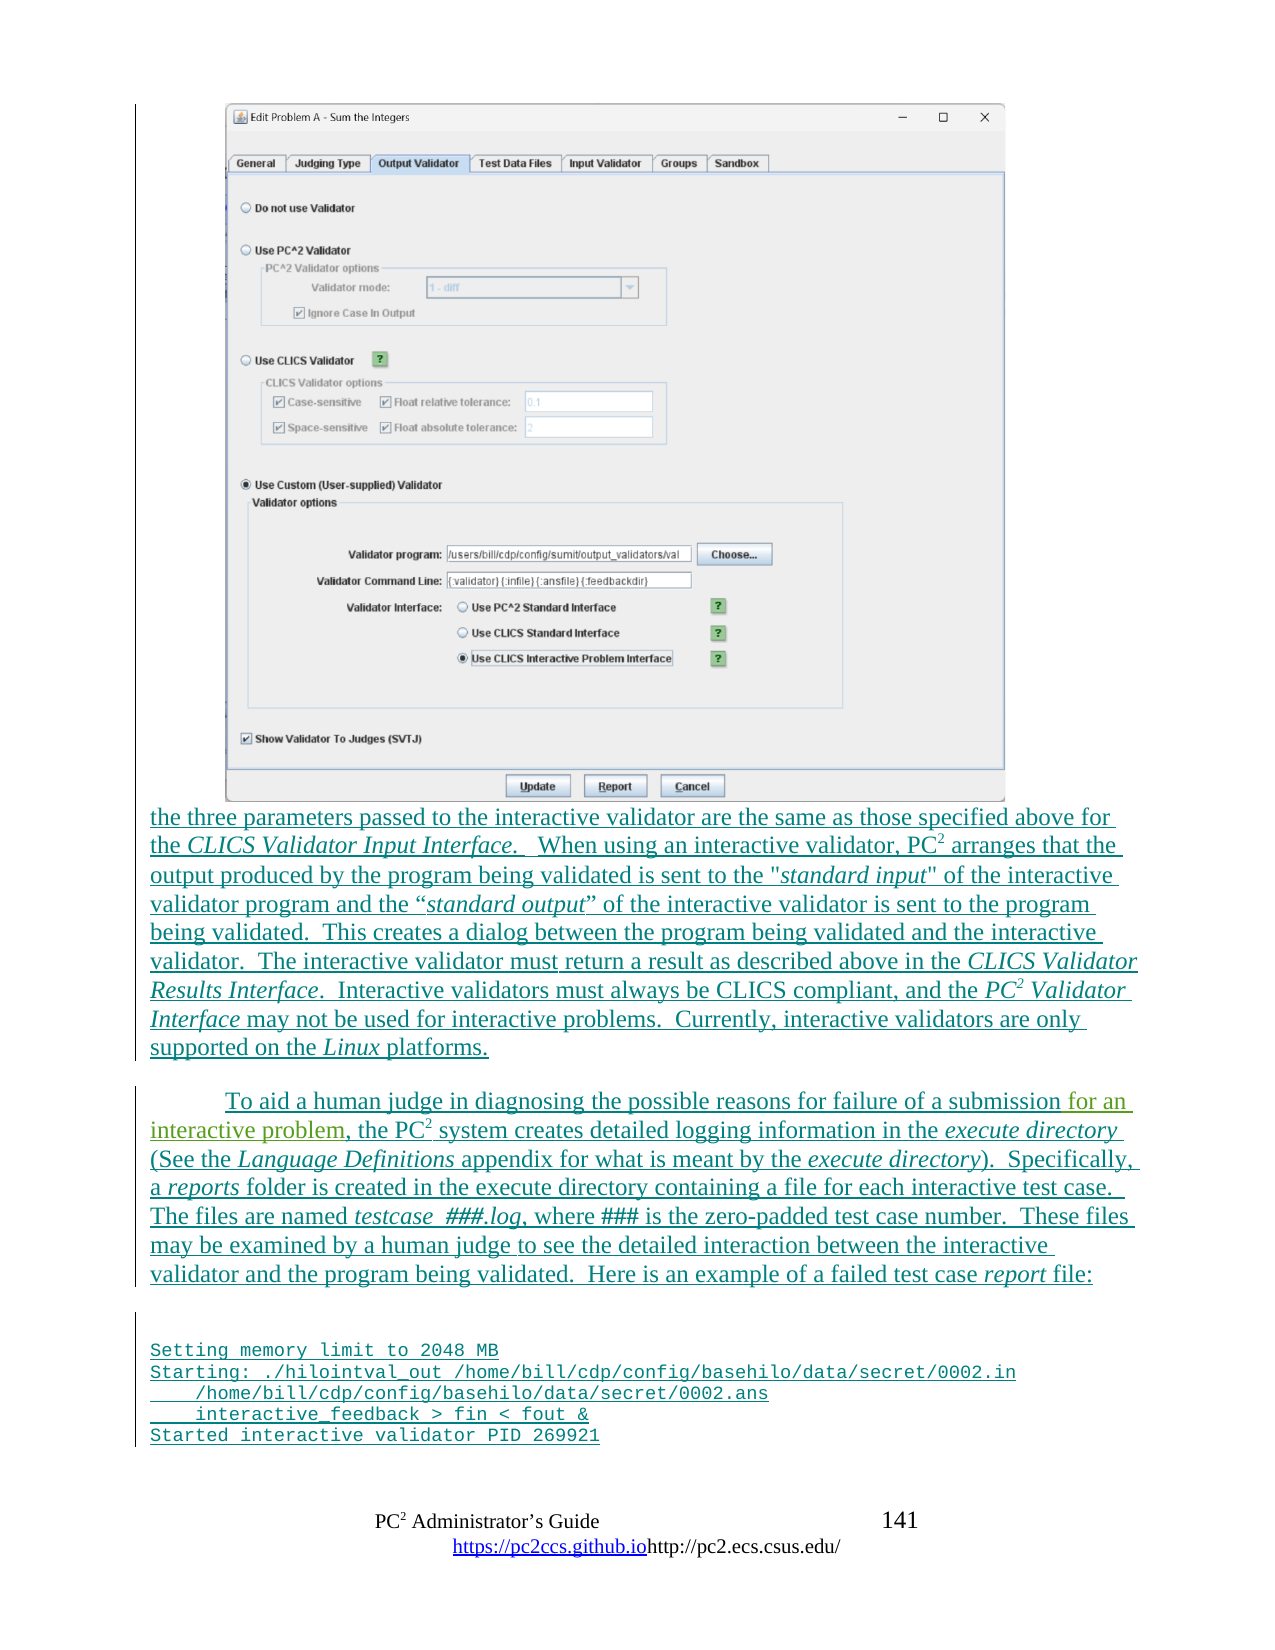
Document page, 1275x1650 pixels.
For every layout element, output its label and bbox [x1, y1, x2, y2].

picture [225, 103, 1005, 802]
